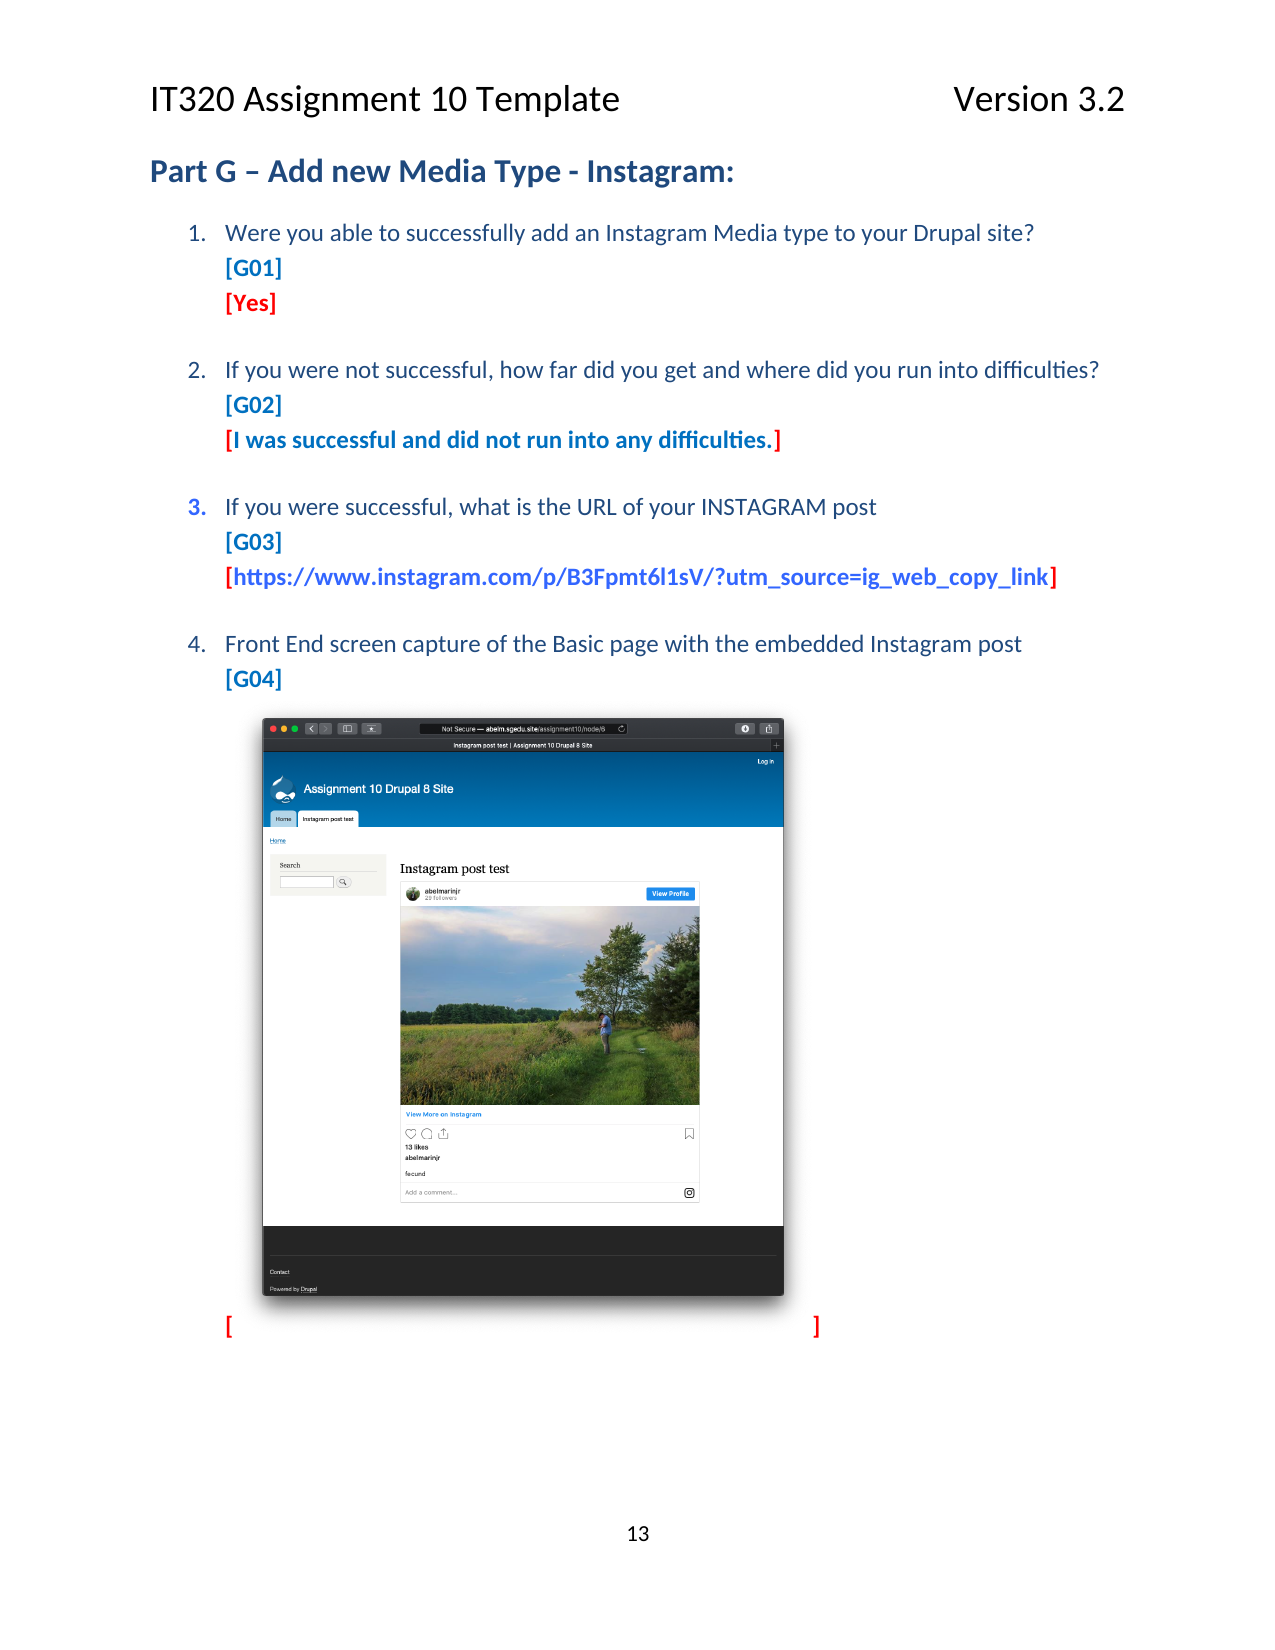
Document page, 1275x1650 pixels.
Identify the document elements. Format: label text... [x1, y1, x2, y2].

list If you were not successful, how far did you get and where did you run into difficulties? [G02] [I was successful and did not run into any difficulties.] [187, 354, 1125, 487]
list If you were successful, what is the URL of your INSTAGRAM post [G03] [https://www.instagram.com/p/B3Fpmt6l1sV/?utm_source=ig_web_copy_link] [187, 491, 1125, 624]
picture [233, 698, 813, 1335]
list Were you able to successfully add an Instagram Media type to your Drupal site? [G01] [Yes] [187, 218, 1125, 350]
text Part G – Add new Media Type - Instagram: [150, 150, 1125, 191]
